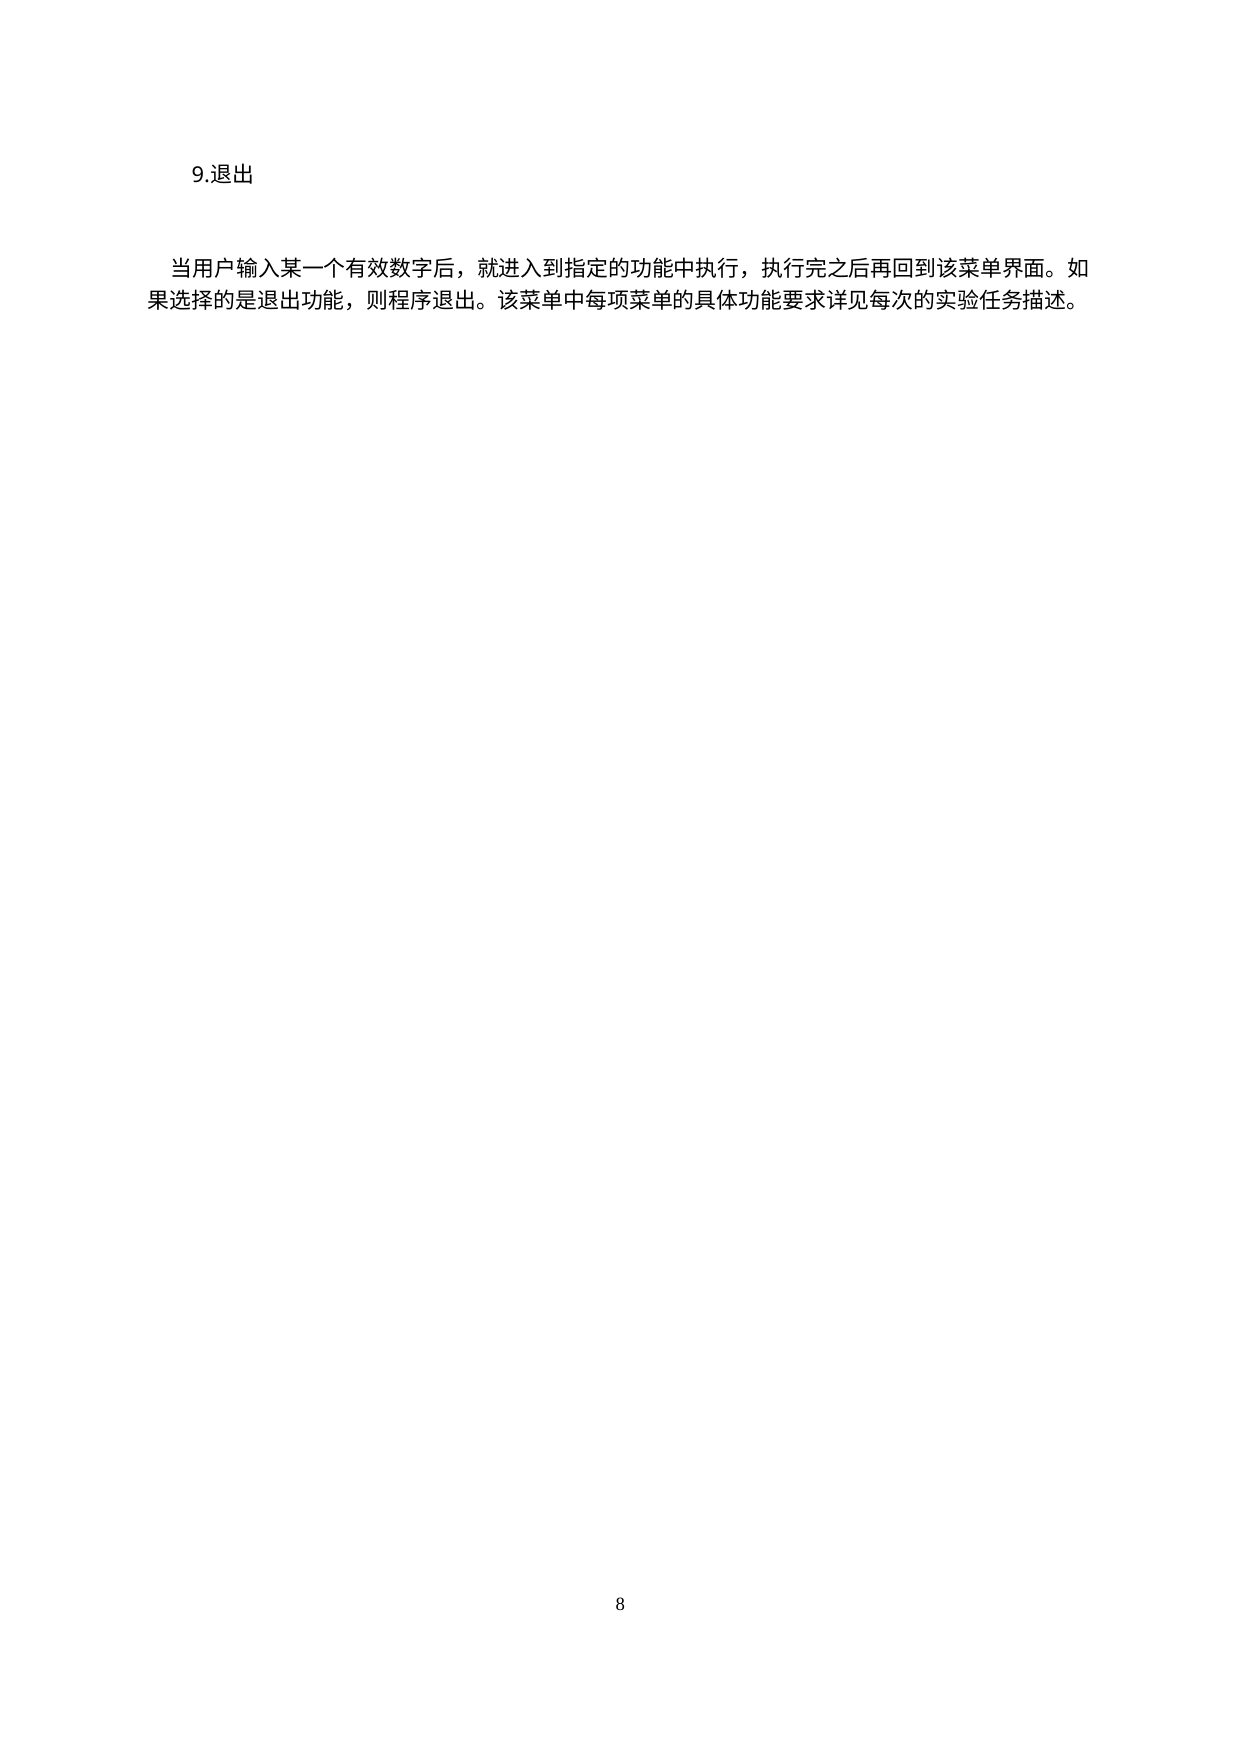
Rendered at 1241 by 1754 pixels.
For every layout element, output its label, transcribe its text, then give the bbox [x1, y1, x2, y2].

text 9.退出 [148, 156, 1092, 189]
text 当用户输入某一个有效数字后，就进入到指定的功能中执行，执行完之后再回到该菜单界面。如果选择的是退出功能，则程序退出。该菜单中每项菜单的具体功能要求详见每次的实验任务描述。 [148, 250, 1092, 315]
